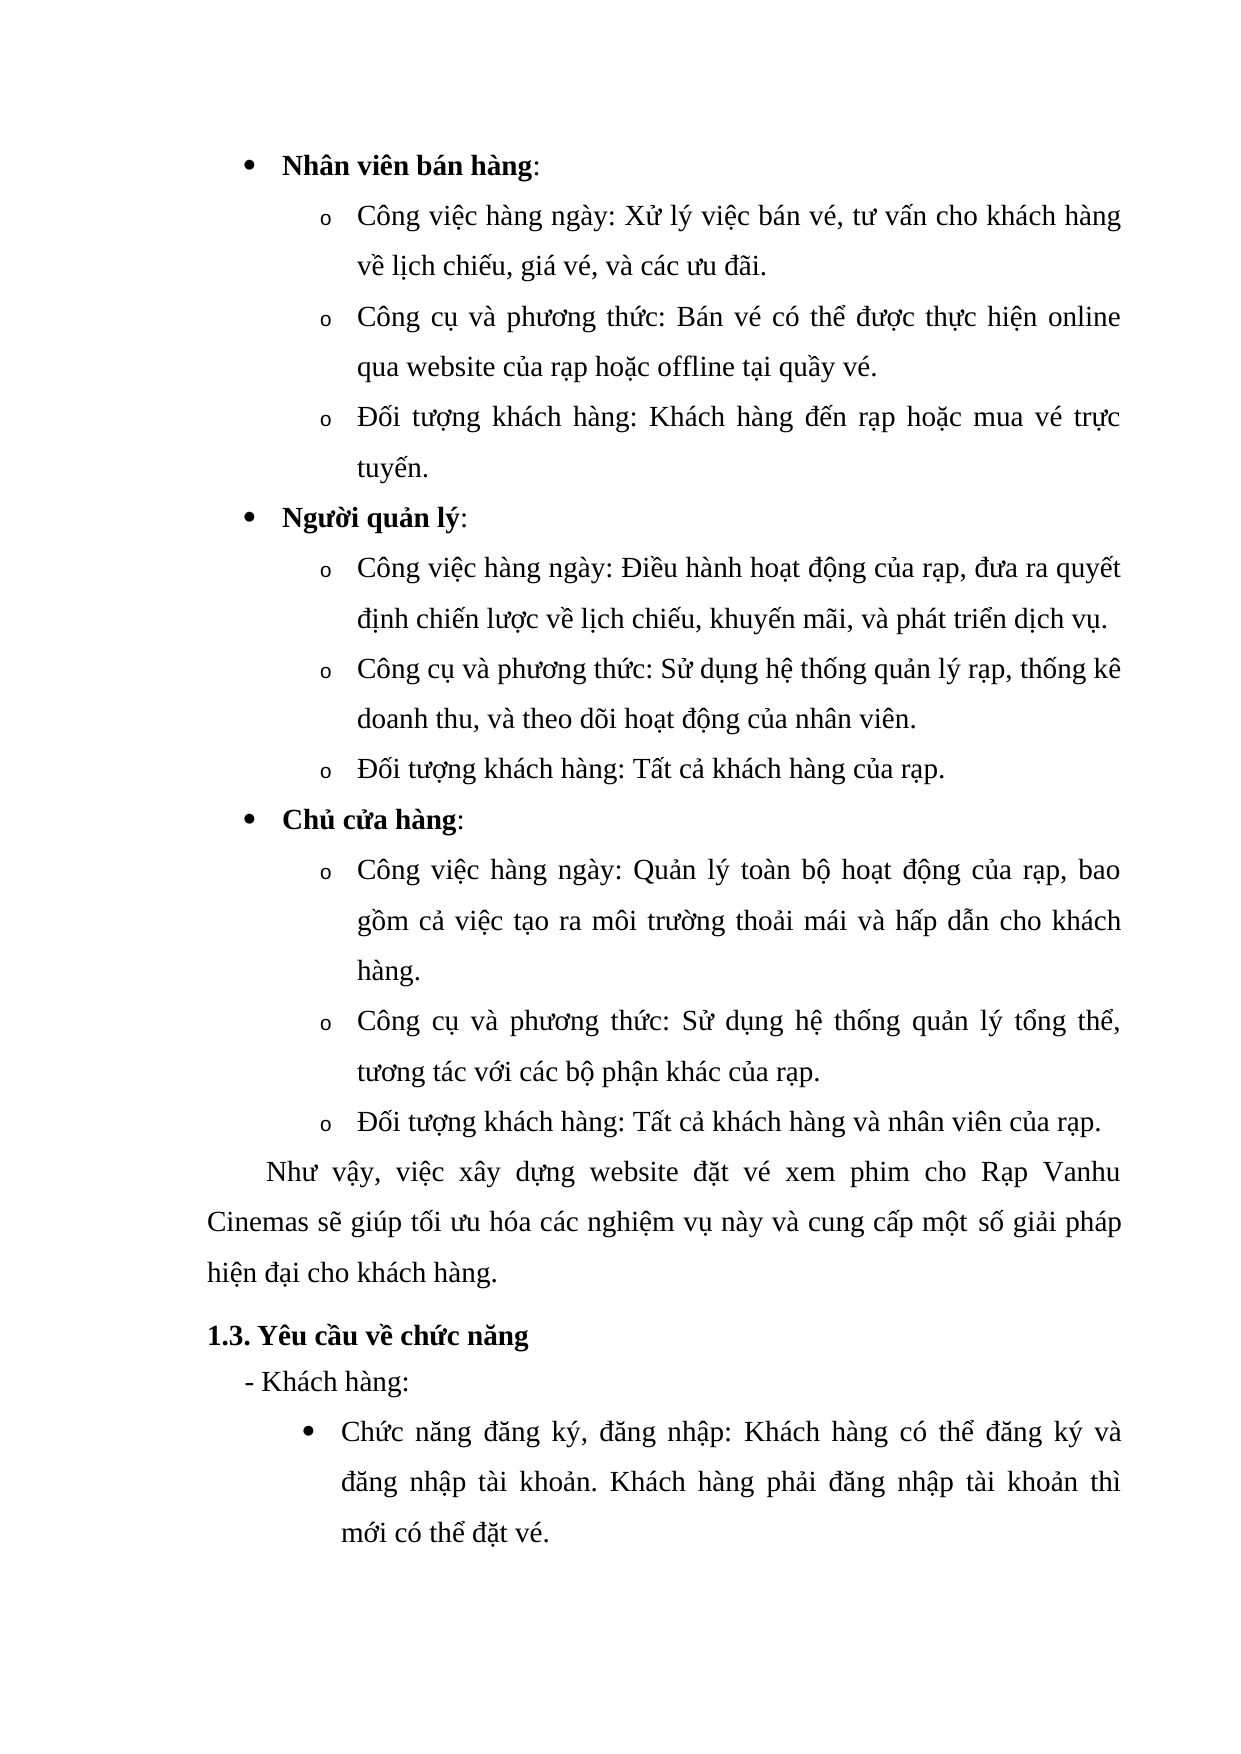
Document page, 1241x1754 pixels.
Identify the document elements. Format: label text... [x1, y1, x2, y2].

list Công việc hàng ngày: Quản lý toàn bộ hoạt động của rạp, bao gồm cả việc tạo ra môi trường thoải mái và hấp dẫn cho khách hàng. [319, 852, 1122, 987]
list Chức năng đăng ký, đăng nhập: Khách hàng có thể đăng ký và đăng nhập tài khoản. Khách hàng phải đăng nhập tài khoản thì mới có thể đặt vé. [303, 1414, 1122, 1548]
list Công cụ và phương thức: Sử dụng hệ thống quản lý rạp, thống kê doanh thu, và theo dõi hoạt động của nhân viên. [319, 651, 1122, 735]
list Đối tượng khách hàng: Tất cả khách hàng của rạp. [319, 752, 1122, 785]
list Công việc hàng ngày: Xử lý việc bán vé, tư vấn cho khách hàng về lịch chiếu, giá vé, và các ưu đãi. [319, 198, 1122, 282]
subtitle 1.3. Yêu cầu về chức năng [207, 1318, 1122, 1351]
list Người quản lý: [244, 500, 1122, 534]
list Nhân viên bán hàng: [244, 148, 1122, 181]
list Công cụ và phương thức: Sử dụng hệ thống quản lý tổng thể, tương tác với các bộ phận khác của rạp. [319, 1003, 1122, 1087]
text - Khách hàng: [244, 1364, 1122, 1397]
list Công việc hàng ngày: Điều hành hoạt động của rạp, đưa ra quyết định chiến lược về lịch chiếu, khuyến mãi, và phát triển dịch vụ. [319, 550, 1122, 634]
list Chủ cửa hàng: [244, 802, 1122, 836]
list Đối tượng khách hàng: Khách hàng đến rạp hoặc mua vé trực tuyến. [319, 399, 1122, 483]
list Đối tượng khách hàng: Tất cả khách hàng và nhân viên của rạp. [319, 1104, 1122, 1137]
list Công cụ và phương thức: Bán vé có thể được thực hiện online qua website của rạp hoặc offline tại quầy vé. [319, 299, 1122, 383]
text Như vậy, việc xây dựng website đặt vé xem phim cho Rạp Vanhu Cinemas sẽ giúp tối ưu hóa các nghiệm vụ này và cung cấp một số giải pháp hiện đại cho khách hàng. [207, 1154, 1122, 1288]
